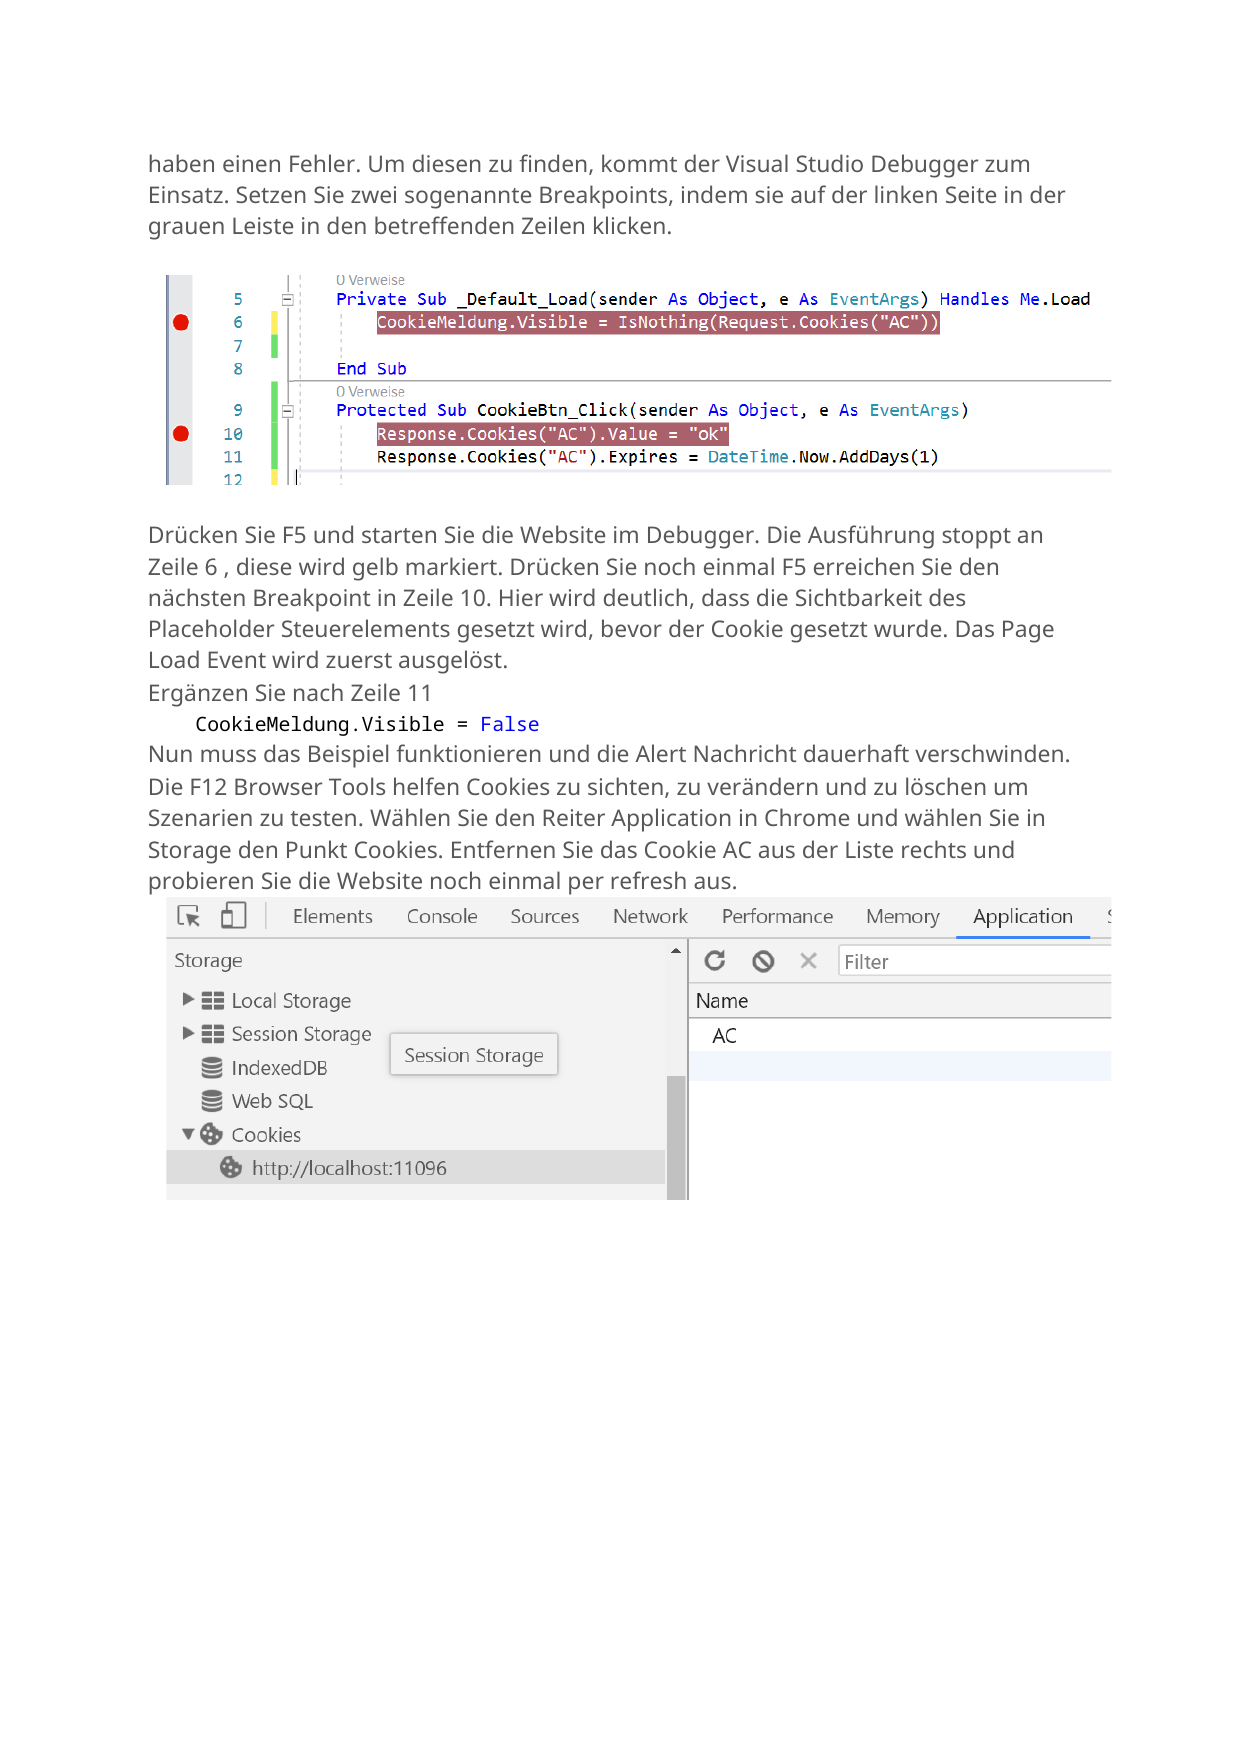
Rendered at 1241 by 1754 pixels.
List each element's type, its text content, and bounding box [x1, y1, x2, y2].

text Ergänzen Sie nach Zeile 11 [148, 677, 1093, 708]
text Die F12 Browser Tools helfen Cookies zu sichten, zu verändern und zu löschen um Szenarien zu testen. Wählen Sie den Reiter Application in Chrome und wählen Sie in Storage den Punkt Cookies. Entfernen Sie das Cookie AC aus der Liste rechts und probieren Sie die Website noch einmal per refresh aus. [148, 771, 1093, 896]
text Drücken Sie F5 und starten Sie die Website im Debugger. Die Ausführung stoppt an Zeile 6 , diese wird gelb markiert. Drücken Sie noch einmal F5 erreichen Sie den nächsten Breakpoint in Zeile 10. Hier wird deutlich, dass die Sichtbarkeit des Placeholder Steuerelements gesetzt wird, bevor der Cookie gesetzt wurde. Das Page Load Event wird zuerst ausgelöst. [148, 519, 1093, 675]
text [148, 148, 1093, 241]
text CookieMeldung.Visible = False [148, 710, 1093, 737]
text Nun muss das Beispiel funktionieren und die Alert Nachricht dauerhaft verschwinden. [148, 738, 1093, 769]
